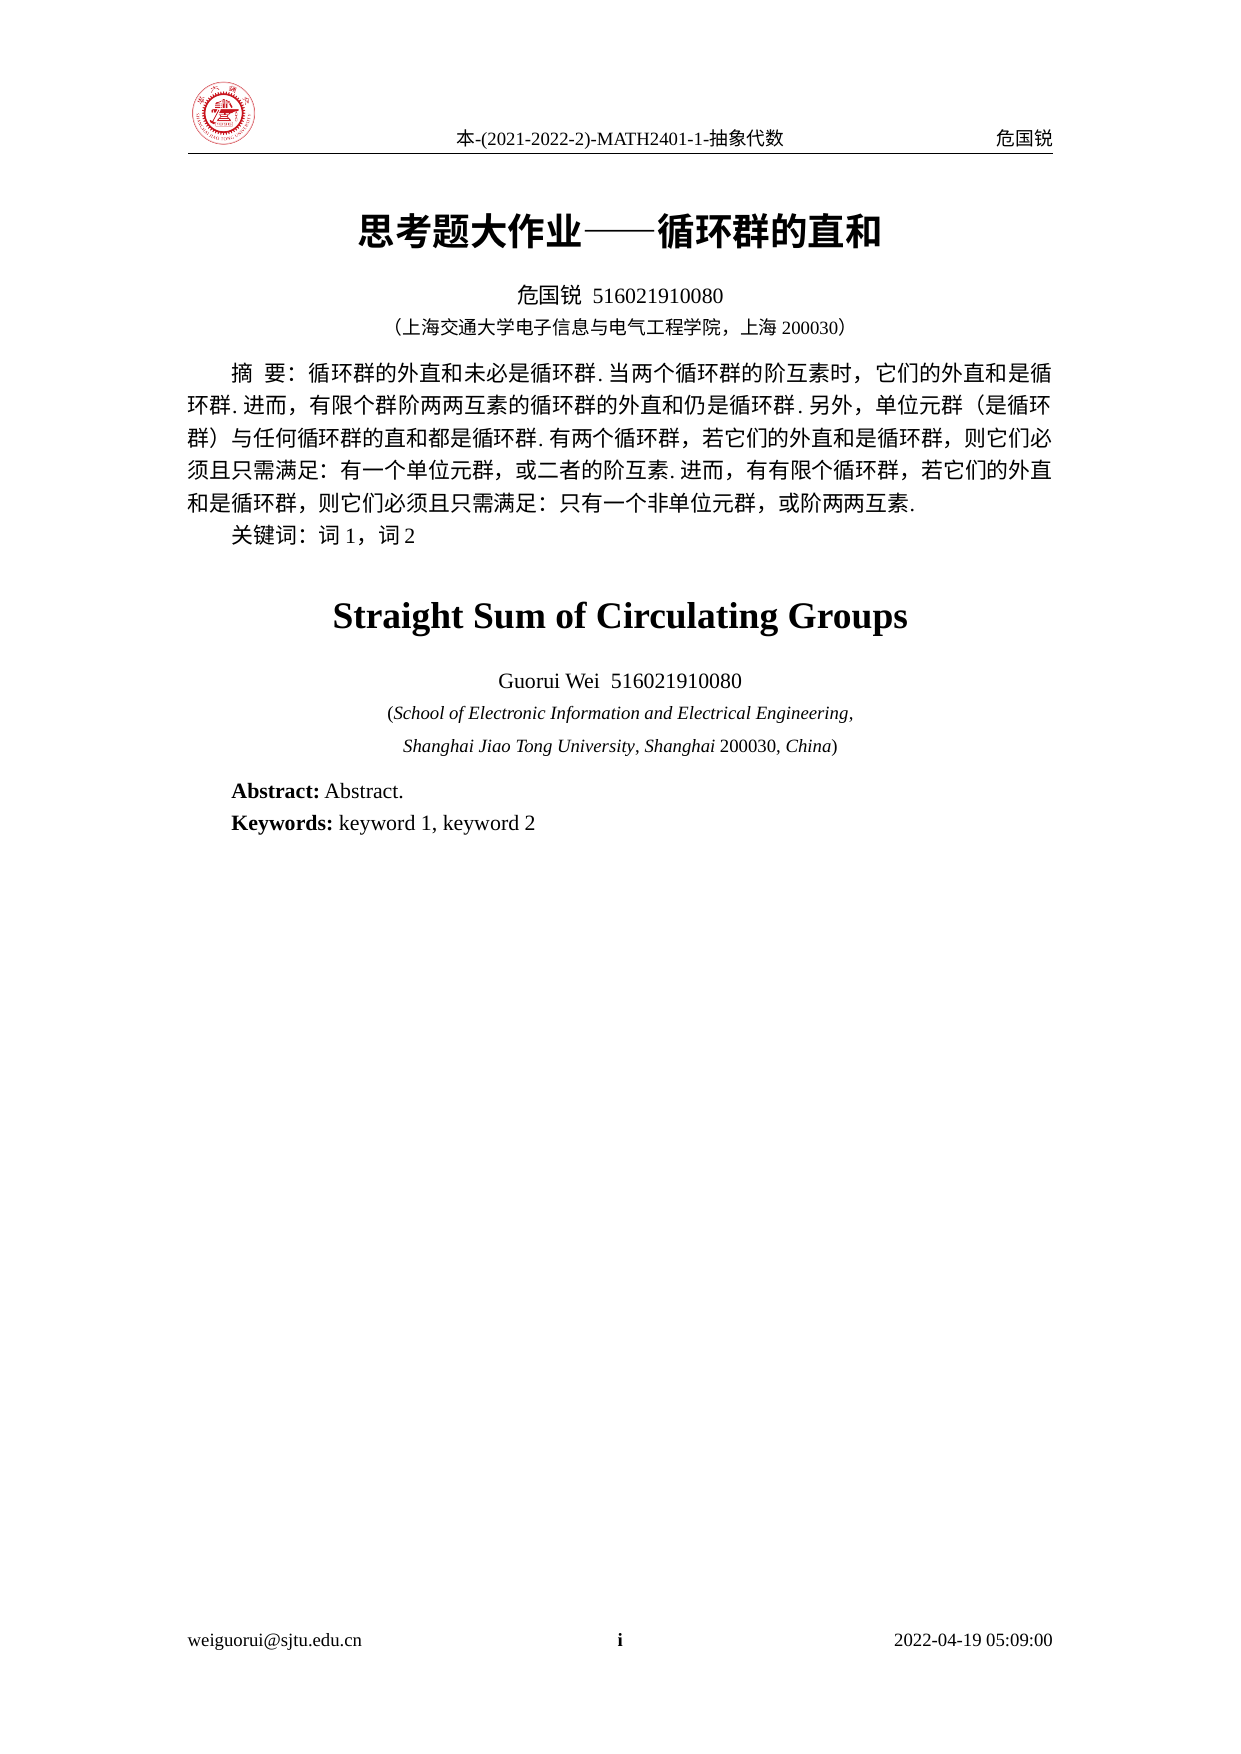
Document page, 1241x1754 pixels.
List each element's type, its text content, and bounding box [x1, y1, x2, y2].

text (School of Electronic Information and Electrical Engineering, Shanghai Jiao Tong University, Shanghai 200030, China) [187, 697, 1053, 762]
text 摘要：循环群的外直和未必是循环群. 当两个循环群的阶互素时，它们的外直和是循环群. 进而，有限个群阶两两互素的循环群的外直和仍是循环群. 另外，单位元群（是循环群）与任何循环群的直和都是循环群. 有两个循环群，若它们的外直和是循环群，则它们必须且只需满足：有一个单位元群，或二者的阶互素. 进而，有有限个循环群，若它们的外直和是循环群，则它们必须且只需满足：只有一个非单位元群，或阶两两互素. [187, 355, 1053, 518]
picture [188, 77, 259, 148]
text 思考题大作业——循环群的直和 [187, 197, 1053, 262]
text （上海交通大学电子信息与电气工程学院，上海 200030） [187, 310, 1053, 343]
text Guorui Wei 516021910080 [187, 664, 1053, 697]
text Straight Sum of Circulating Groups [187, 583, 1053, 648]
text Keywords: keyword 1, keyword 2 [187, 807, 1053, 839]
text Abstract: Abstract. [187, 774, 1053, 807]
text 危国锐 516021910080 [187, 278, 1053, 310]
text 关键词：词1，词2 [187, 518, 1053, 550]
